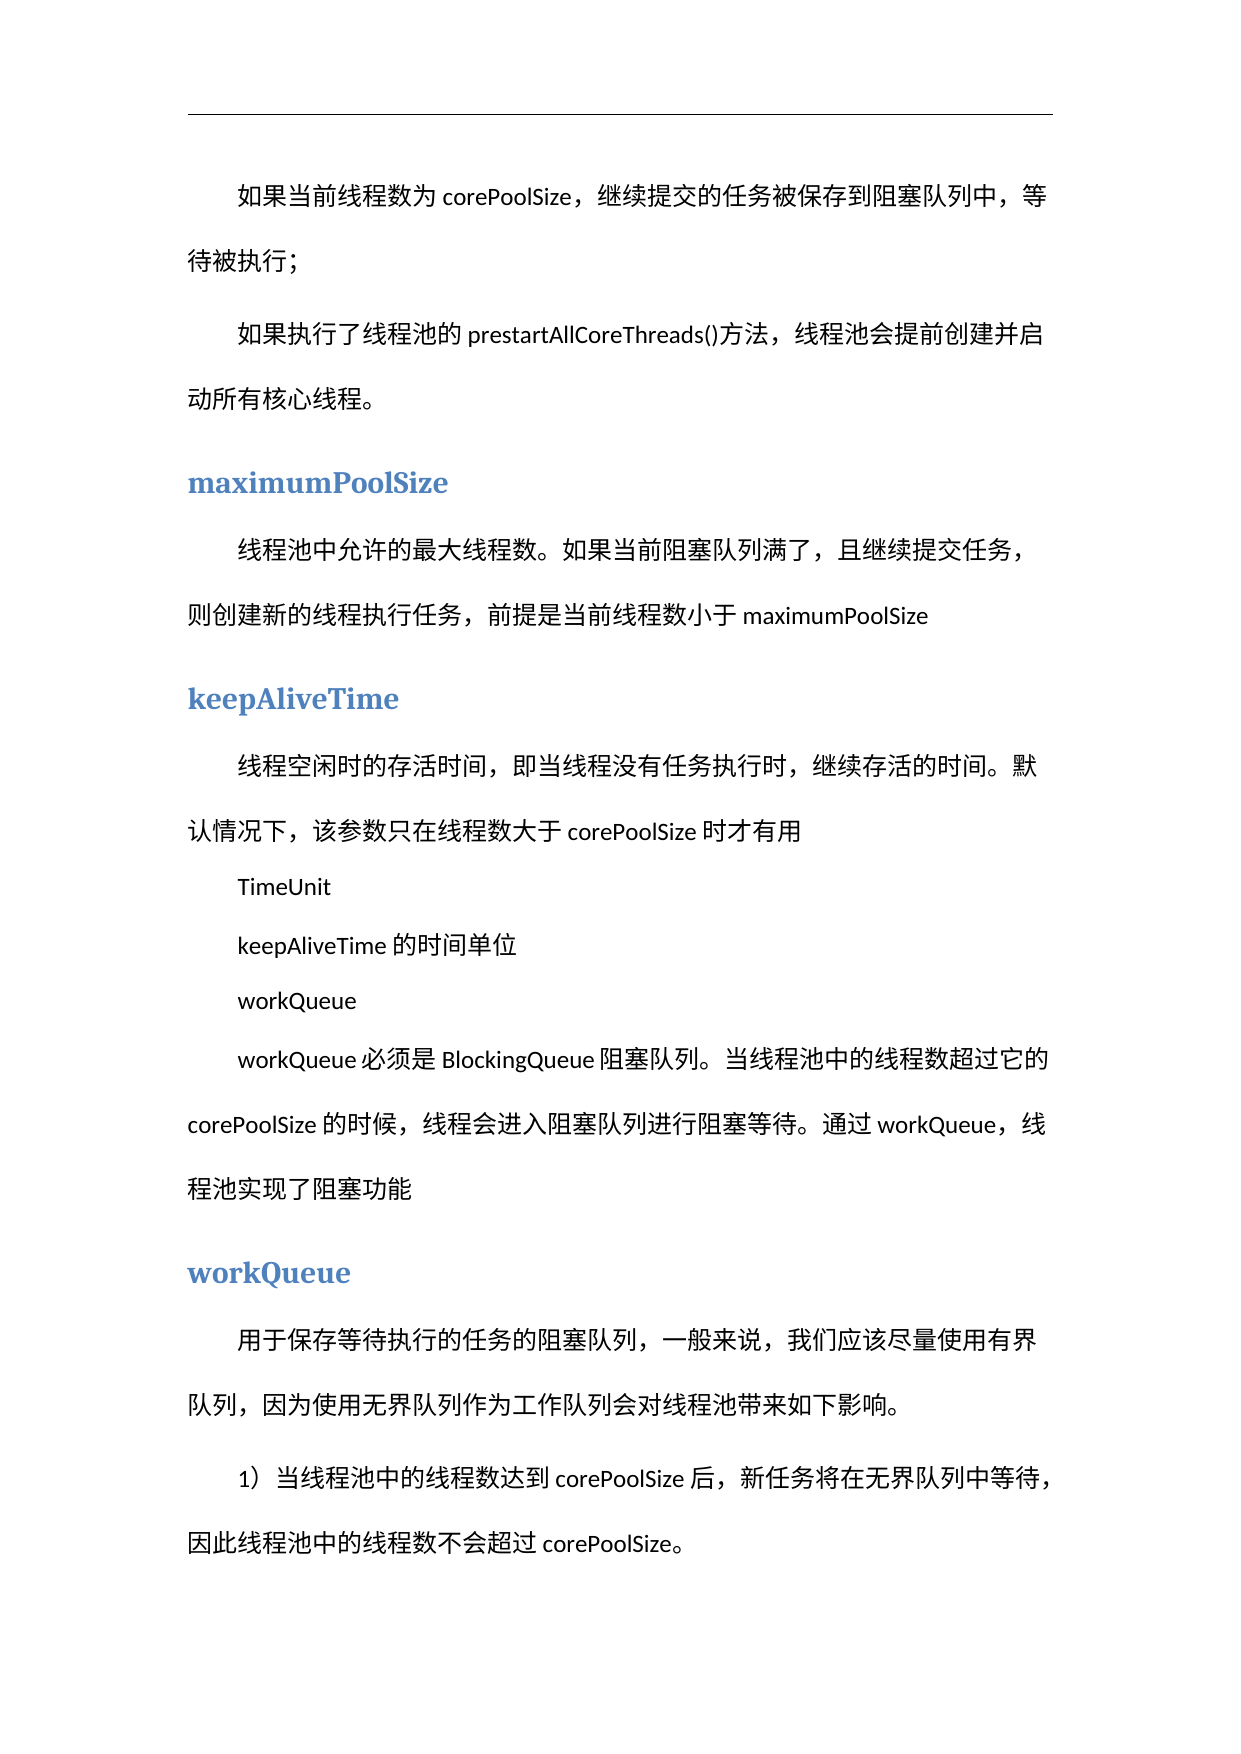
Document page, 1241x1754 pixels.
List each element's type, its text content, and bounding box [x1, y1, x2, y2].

text workQueue必须是BlockingQueue阻塞队列。当线程池中的线程数超过它的corePoolSize的时候，线程会进入阻塞队列进行阻塞等待。通过workQueue，线程池实现了阻塞功能 [187, 1025, 1053, 1220]
text 如果当前线程数为corePoolSize，继续提交的任务被保存到阻塞队列中，等待被执行； [187, 162, 1053, 292]
text 线程空闲时的存活时间，即当线程没有任务执行时，继续存活的时间。默认情况下，该参数只在线程数大于corePoolSize时才有用 [187, 732, 1053, 862]
text 用于保存等待执行的任务的阻塞队列，一般来说，我们应该尽量使用有界队列，因为使用无界队列作为工作队列会对线程池带来如下影响。 [187, 1306, 1053, 1436]
text keepAliveTime的时间单位 [187, 911, 1053, 976]
subtitle keepAliveTime [187, 667, 1053, 732]
text 线程池中允许的最大线程数。如果当前阻塞队列满了，且继续提交任务，则创建新的线程执行任务，前提是当前线程数小于maximumPoolSize [187, 516, 1053, 646]
subtitle maximumPoolSize [187, 451, 1053, 516]
text 如果执行了线程池的prestartAllCoreThreads()方法，线程池会提前创建并启动所有核心线程。 [187, 300, 1053, 430]
subtitle workQueue [187, 1241, 1053, 1306]
text 1）当线程池中的线程数达到corePoolSize后，新任务将在无界队列中等待，因此线程池中的线程数不会超过corePoolSize。 [187, 1444, 1053, 1574]
text TimeUnit [187, 870, 1053, 903]
text workQueue [187, 984, 1053, 1017]
